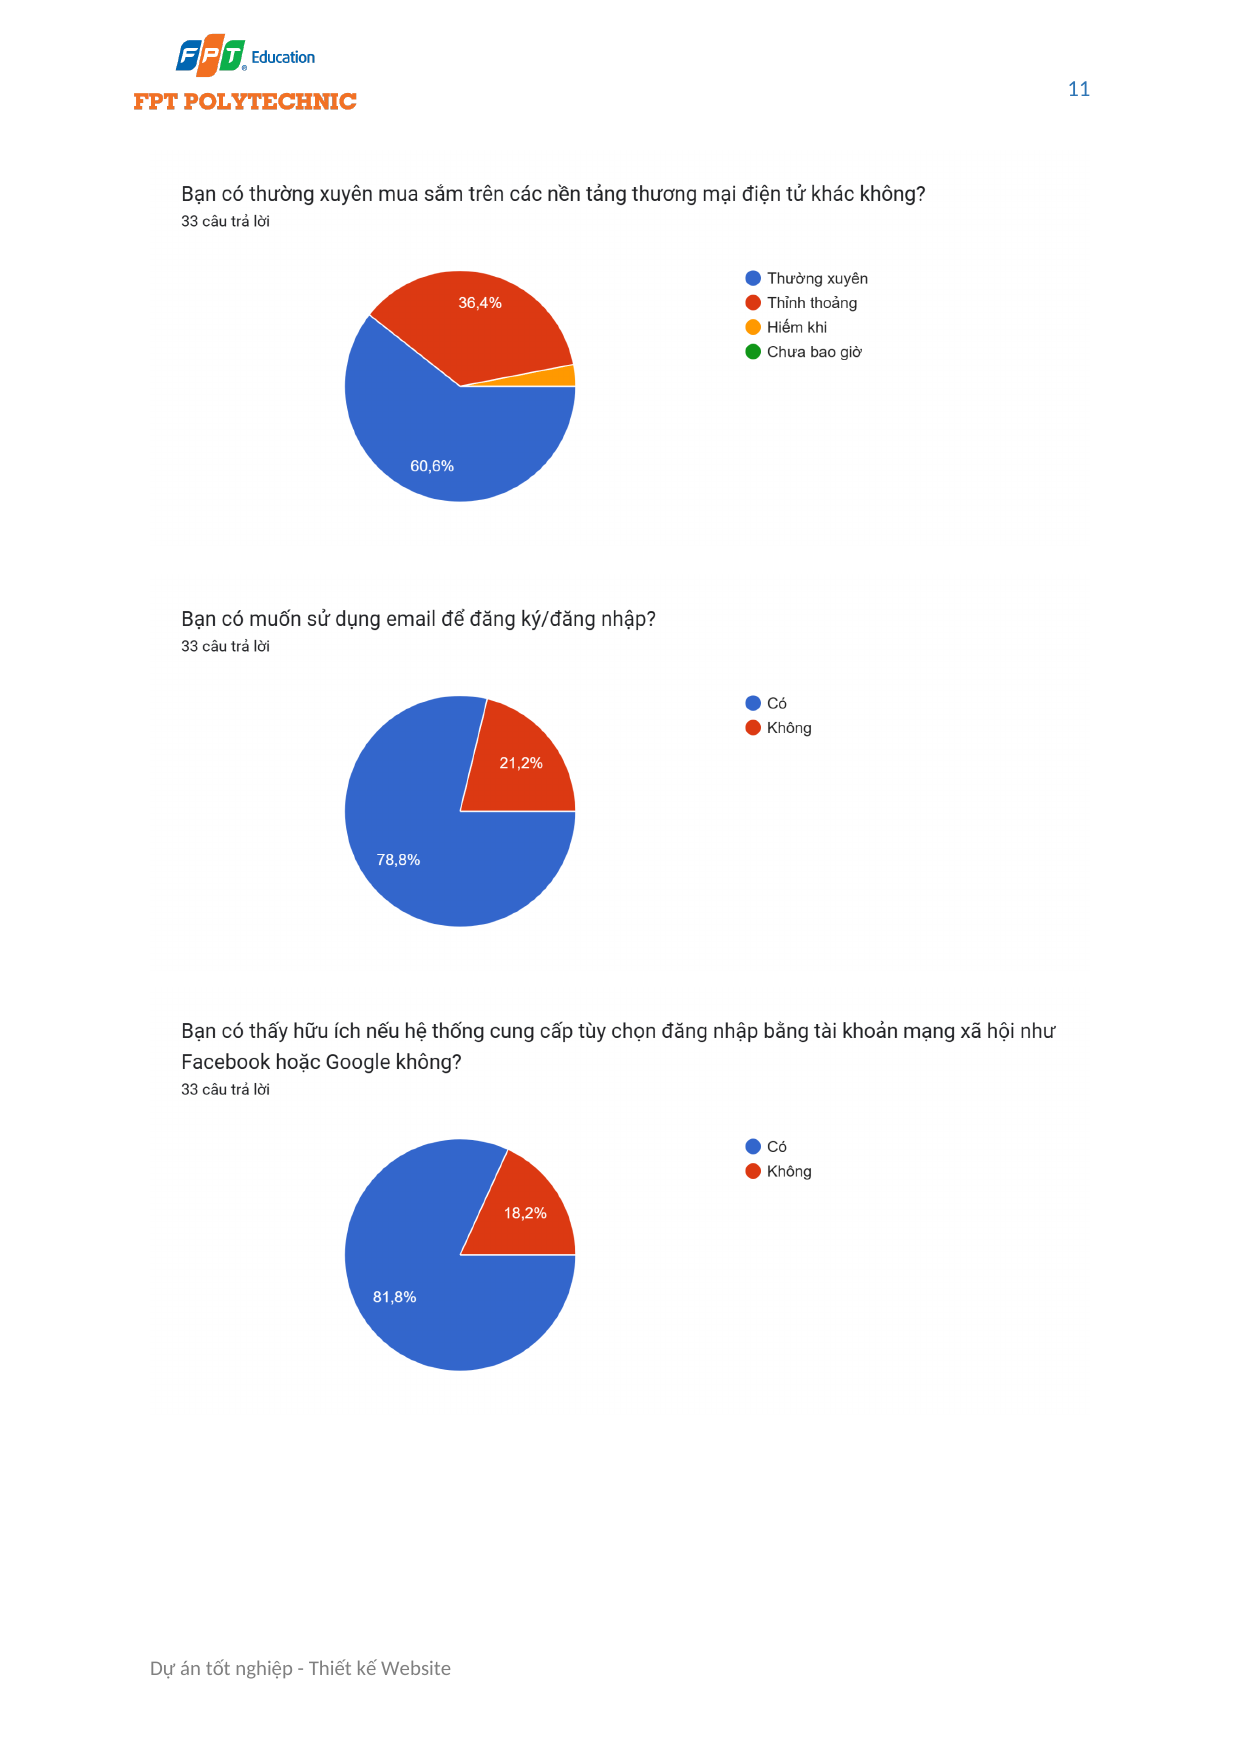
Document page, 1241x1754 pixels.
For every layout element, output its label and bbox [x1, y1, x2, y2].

picture [150, 574, 1091, 971]
picture [150, 150, 1091, 546]
picture [126, 26, 364, 117]
picture [150, 987, 1091, 1415]
